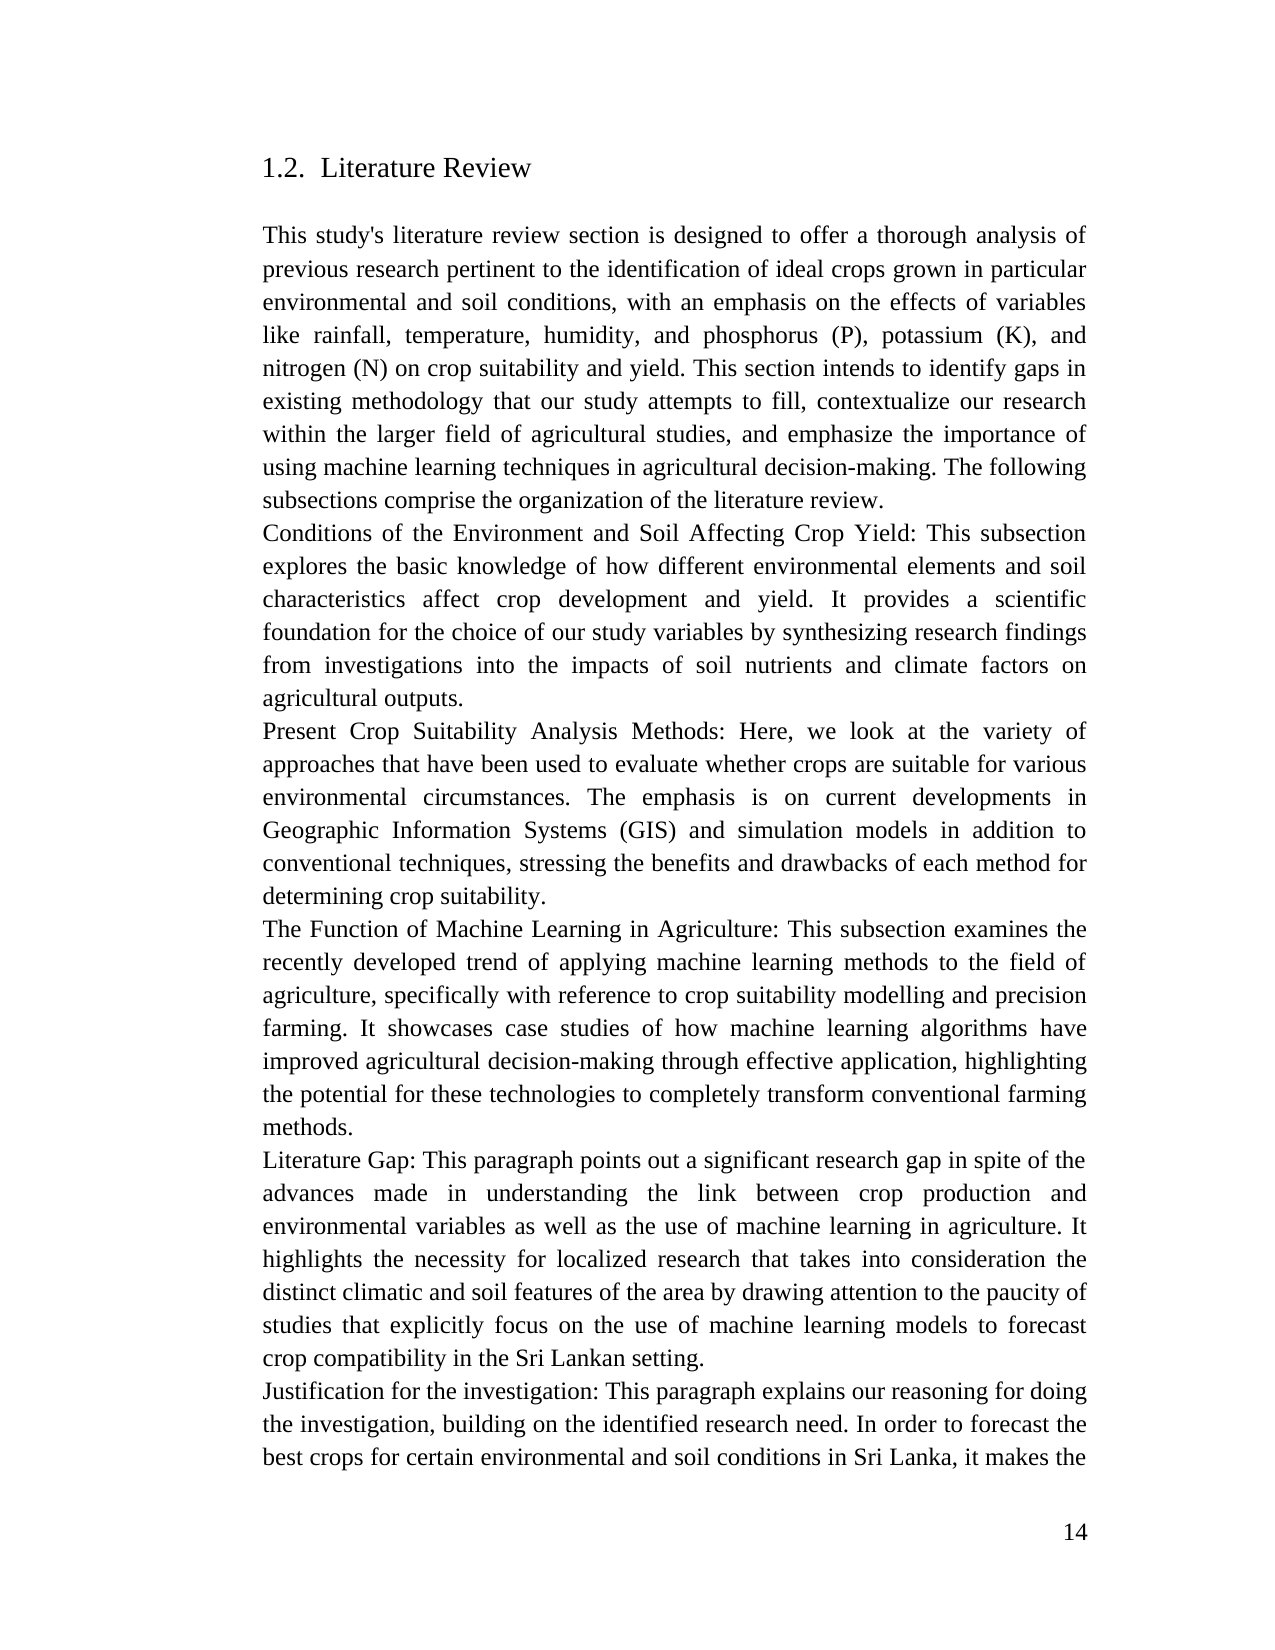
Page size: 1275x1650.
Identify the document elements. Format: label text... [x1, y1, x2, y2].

list Present Crop Suitability Analysis Methods: Here, we look at the variety of approaches that have been used to evaluate whether crops are suitable for various environmental circumstances. The emphasis is on current developments in Geographic Information Systems (GIS) and simulation models in addition to conventional techniques, stressing the benefits and drawbacks of each method for determining crop suitability. [262, 716, 1087, 910]
list This study's literature review section is designed to offer a thorough analysis of previous research pertinent to the identification of ideal crops grown in particular environmental and soil conditions, with an emphasis on the effects of variables like rainfall, temperature, humidity, and phosphorus (P), potassium (K), and nitrogen (N) on crop suitability and yield. This section intends to identify gaps in existing methodology that our study attempts to fill, contextualize our research within the larger field of agricultural studies, and emphasize the importance of using machine learning techniques in agricultural decision-making. The following subsections comprise the organization of the literature review. [262, 221, 1087, 513]
list Literature Gap: This paragraph points out a significant research gap in spite of the advances made in understanding the link between crop production and environmental variables as well as the use of machine learning in agriculture. It highlights the necessity for localized research that takes into consideration the distinct climatic and soil features of the area by drawing attention to the paucity of studies that explicitly focus on the use of machine learning models to forecast crop compatibility in the Sri Lankan setting. [262, 1145, 1087, 1372]
list Conditions of the Environment and Soil Affecting Crop Yield: This subsection explores the basic knowledge of how different environmental elements and soil characteristics affect crop development and yield. It provides a scientific foundation for the choice of our study variables by synthesizing research findings from investigations into the impacts of soil nutrients and climate factors on agricultural outputs. [262, 518, 1087, 712]
subtitle Literature Review [261, 150, 1087, 183]
list The Function of Machine Learning in Agriculture: This subsection examines the recently developed trend of applying machine learning methods to the field of agriculture, specifically with reference to crop suitability modelling and precision farming. It showcases case studies of how machine learning algorithms have improved agricultural decision-making through effective application, highlighting the potential for these technologies to completely transform conventional farming methods. [262, 914, 1087, 1141]
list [262, 1376, 1087, 1471]
